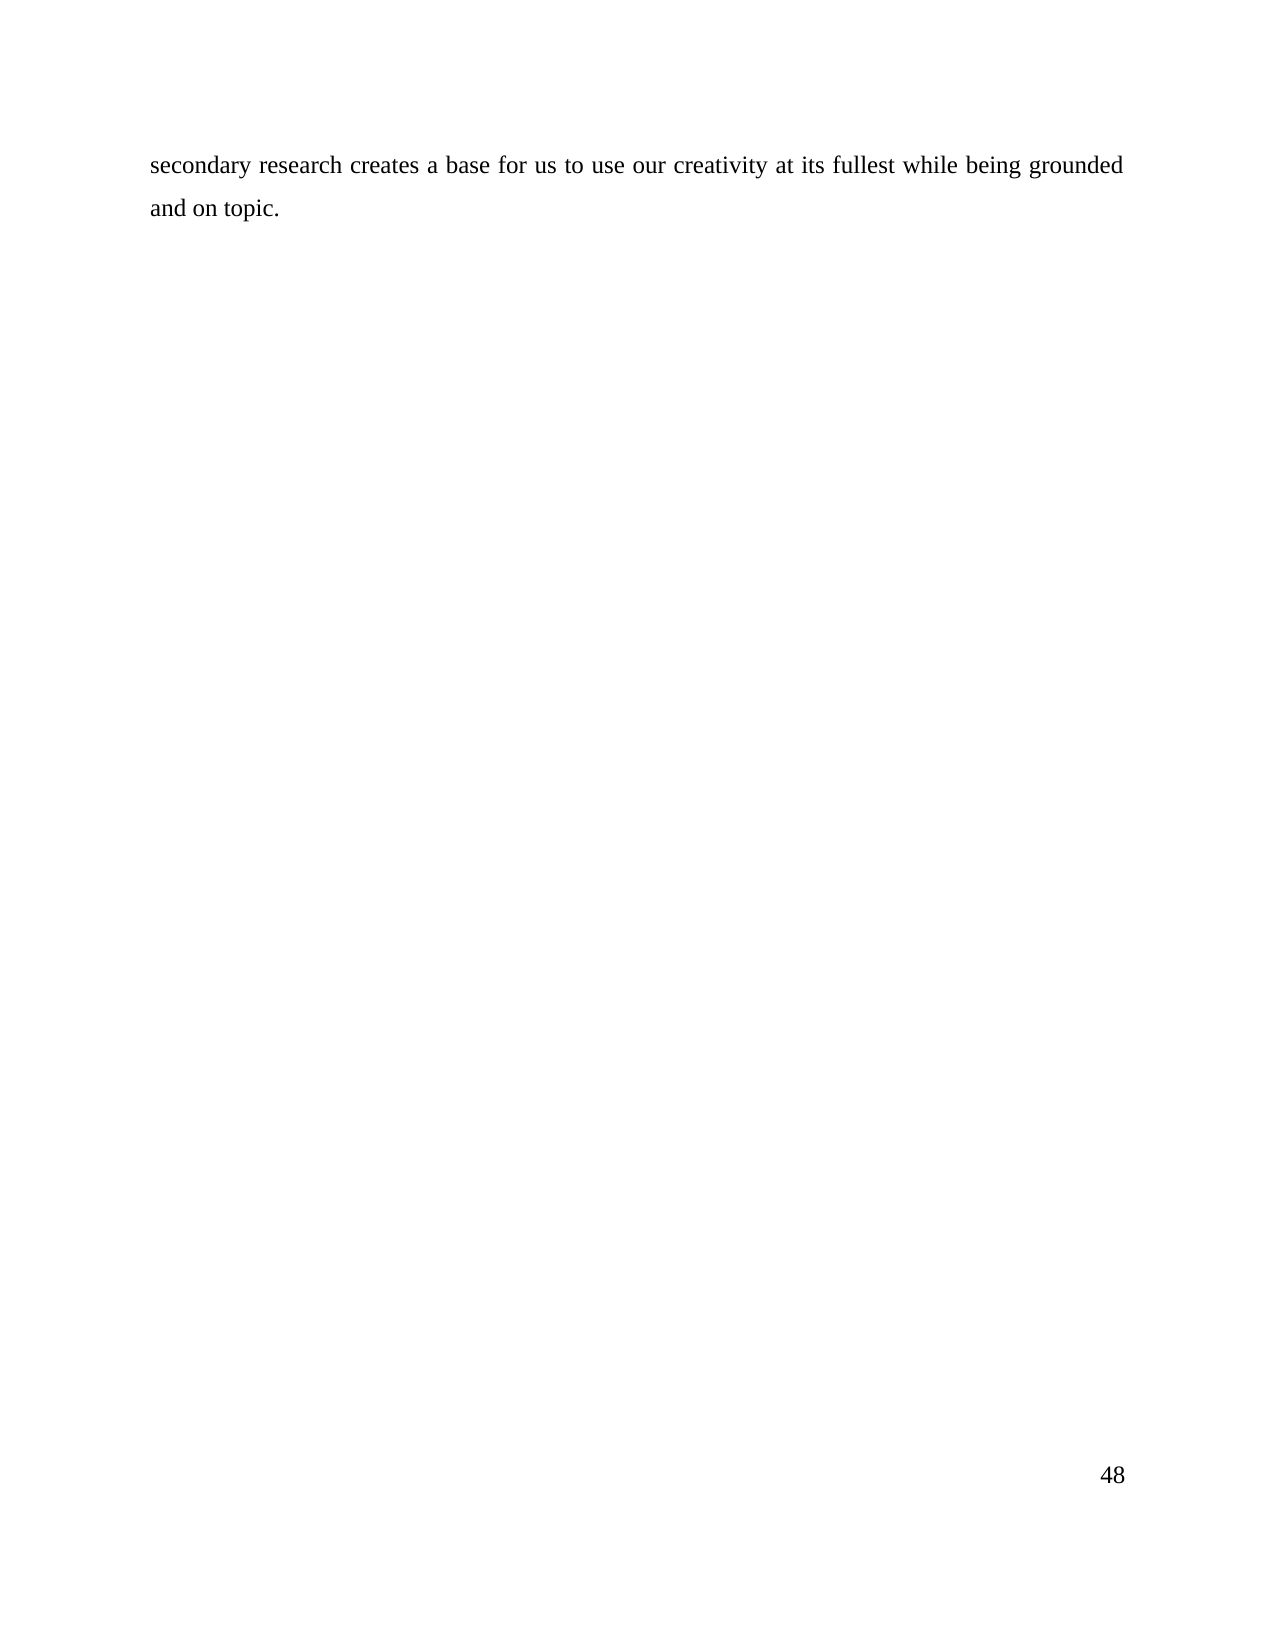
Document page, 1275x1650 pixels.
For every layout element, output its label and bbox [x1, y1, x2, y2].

text [150, 150, 1125, 222]
